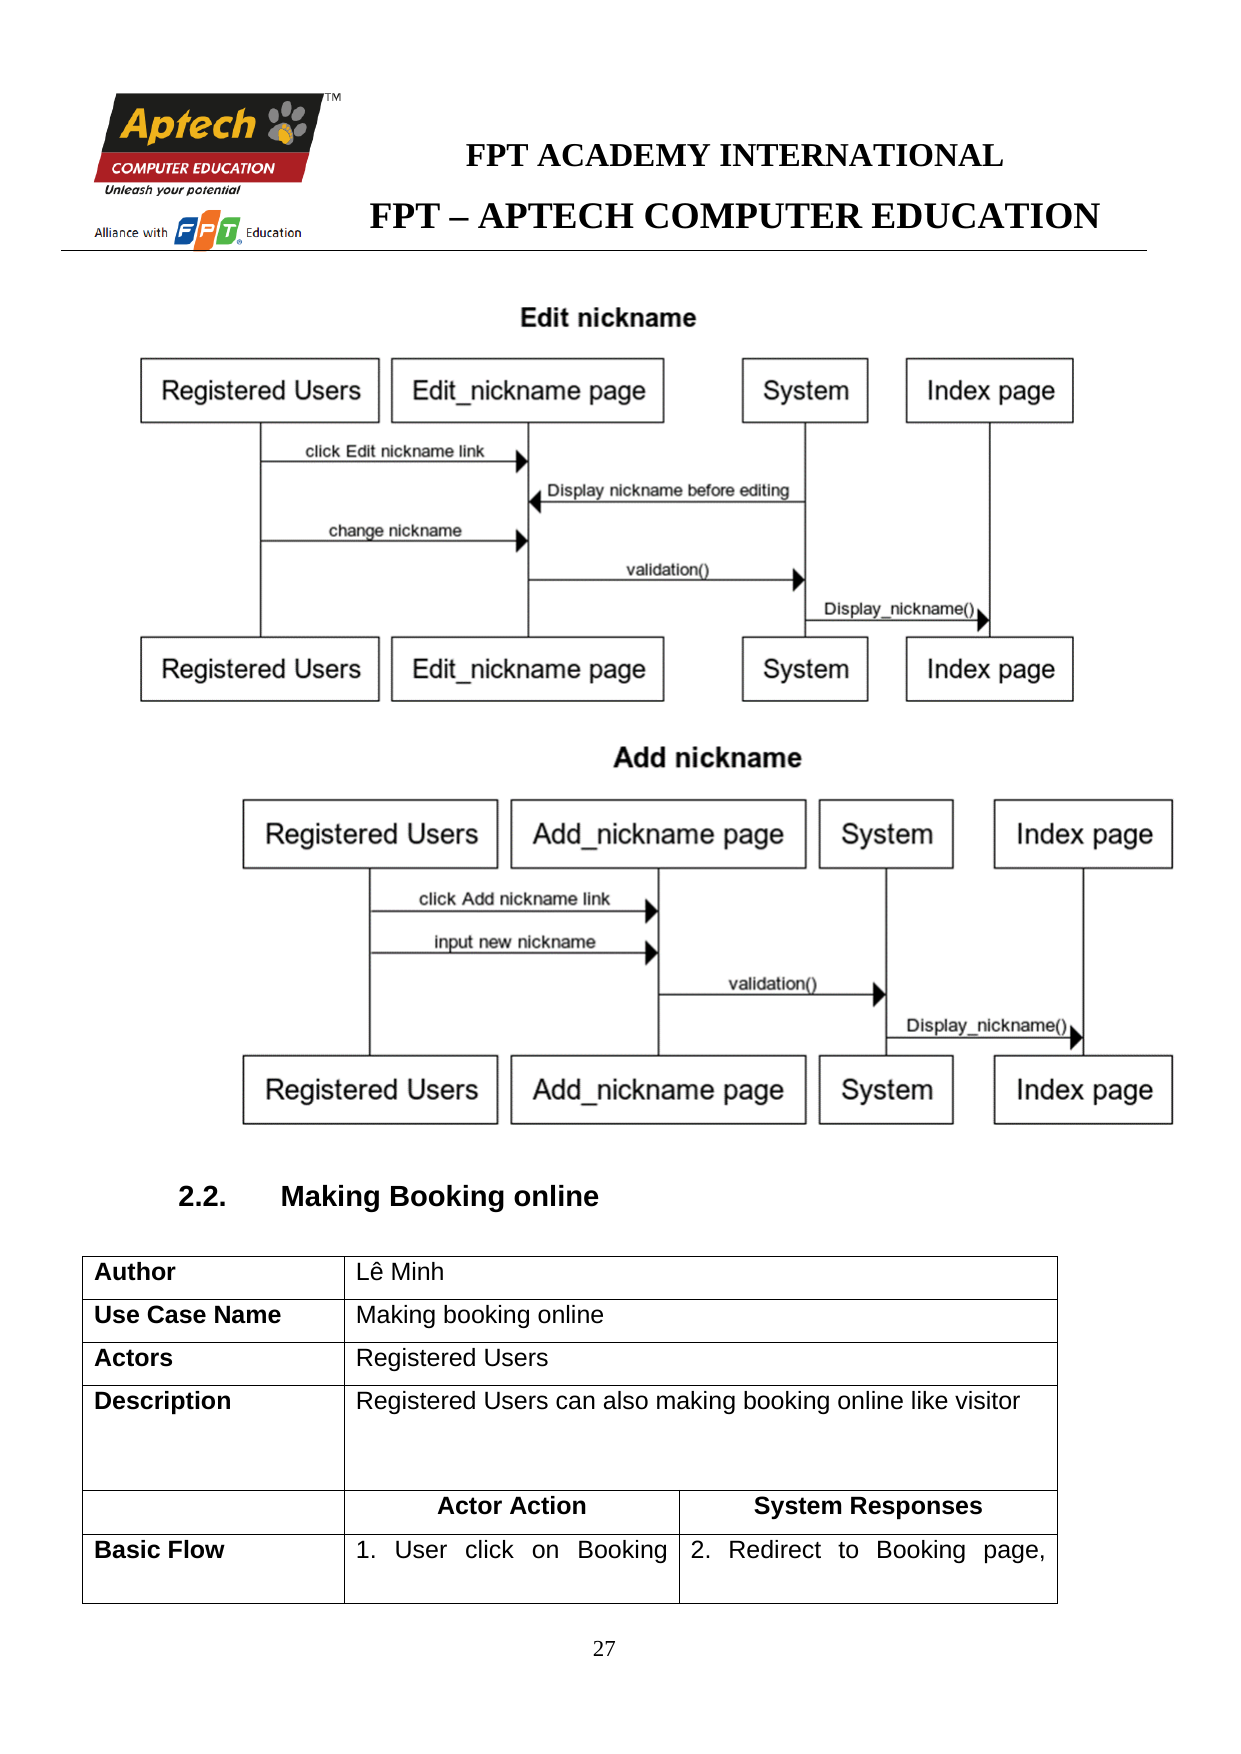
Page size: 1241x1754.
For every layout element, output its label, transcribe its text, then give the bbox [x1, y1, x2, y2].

table_cell Description [83, 1386, 344, 1490]
picture [90, 251, 344, 256]
table_cell [83, 1491, 344, 1534]
table_cell Registered Users can also making booking online like visitor [345, 1386, 1057, 1490]
picture [215, 716, 1191, 1137]
table_cell Registered Users [345, 1343, 1057, 1385]
table_cell System Responses [680, 1491, 1057, 1534]
table_header Author [83, 1257, 344, 1299]
table_cell 1. User click on Booking now button to make booking online 3. User make selection and click complete button [345, 1535, 679, 1603]
table_cell Actors [83, 1343, 344, 1385]
table_cell Actor Action [345, 1491, 679, 1534]
table_header Lê Minh [345, 1257, 1057, 1299]
list Making Booking online [178, 1179, 1105, 1212]
table_cell 2. Redirect to Booking page, show barber shop list, services, timetable. 4. The booking information will be forwarded to admin [680, 1535, 1057, 1603]
table_cell Use Case Name [83, 1300, 344, 1342]
picture [90, 86, 344, 250]
table_cell Making booking online [345, 1300, 1057, 1342]
picture [121, 294, 1097, 712]
table_cell Basic Flow [83, 1535, 344, 1603]
